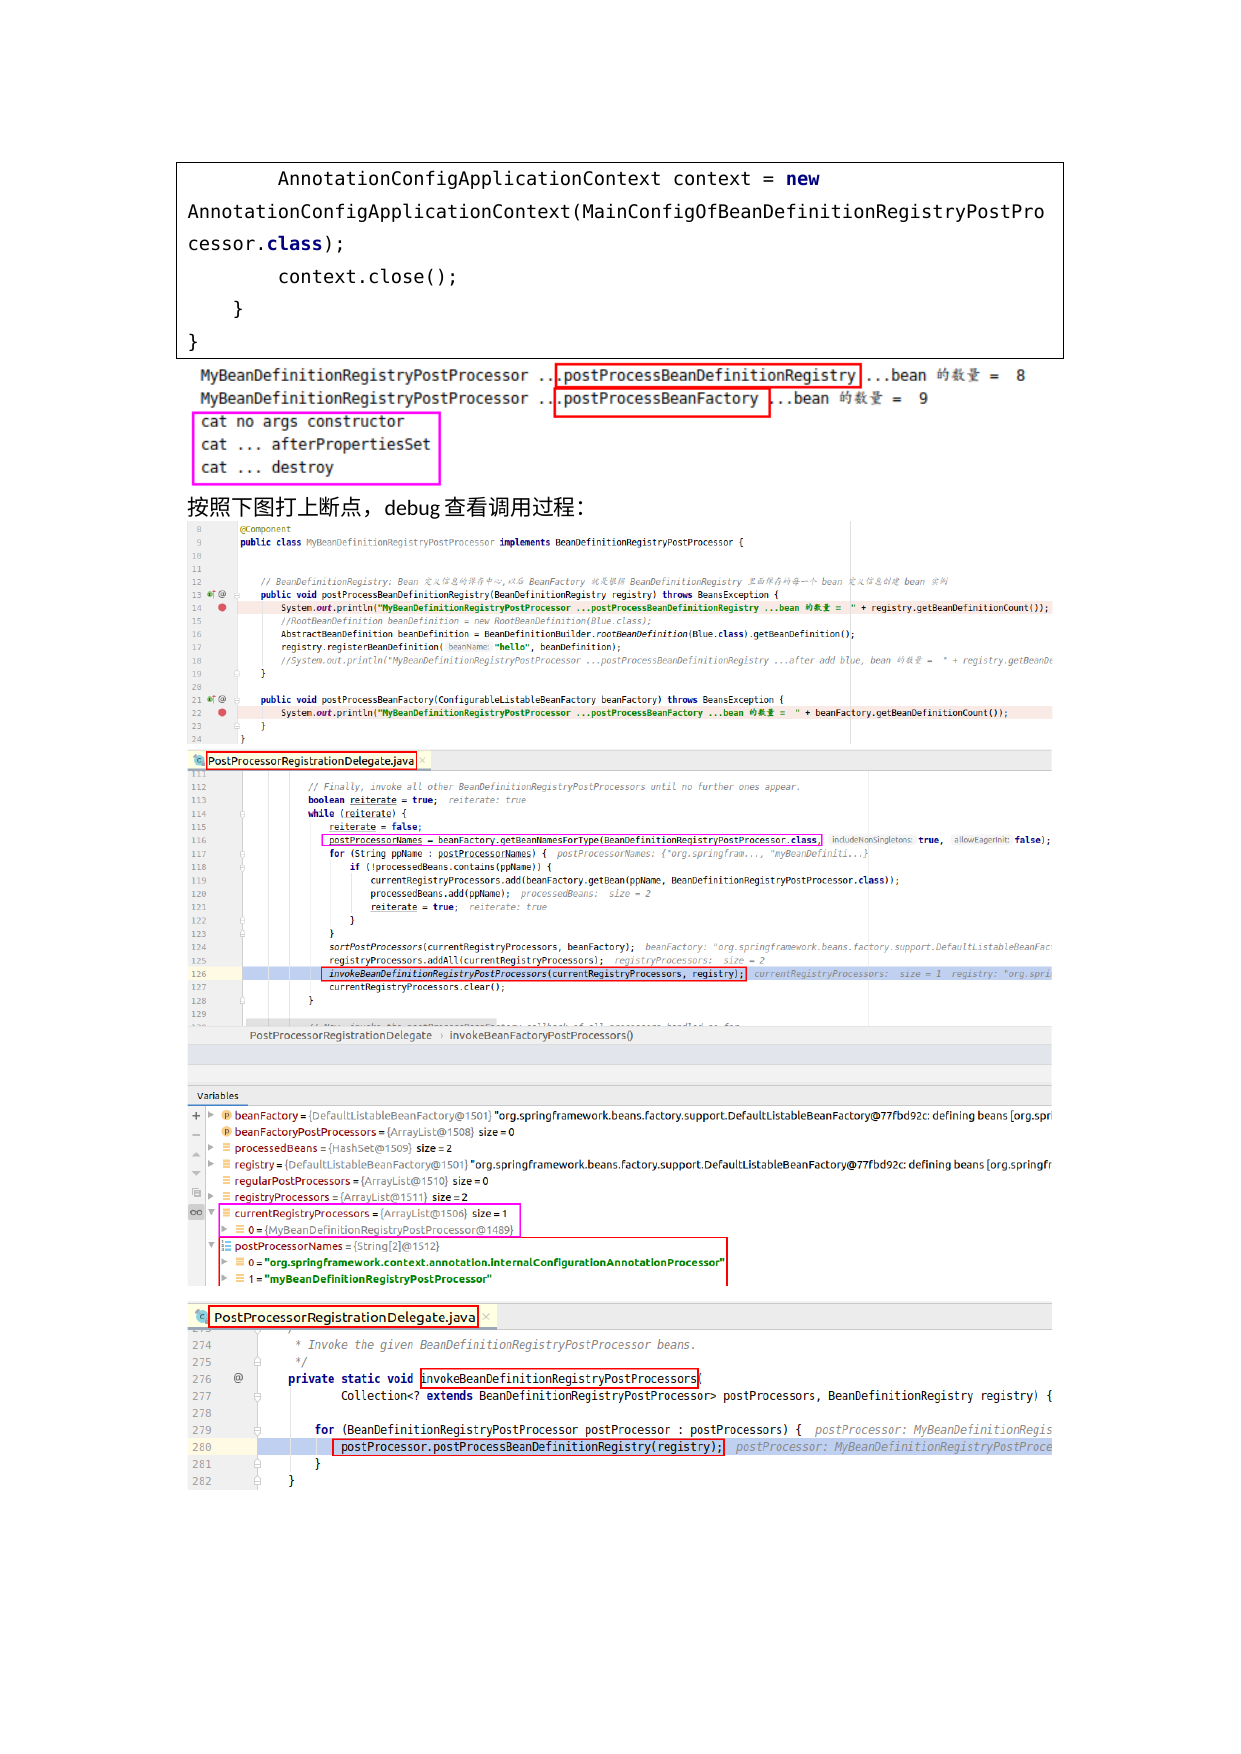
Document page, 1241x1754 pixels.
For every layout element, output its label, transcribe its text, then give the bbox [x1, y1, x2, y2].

picture [187, 1301, 1052, 1490]
picture [187, 749, 1052, 1286]
list 按照下图打上断点，debug查看调用过程： [187, 489, 1053, 521]
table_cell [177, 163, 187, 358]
picture [187, 521, 1053, 744]
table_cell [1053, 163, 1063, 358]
picture [187, 359, 1053, 487]
